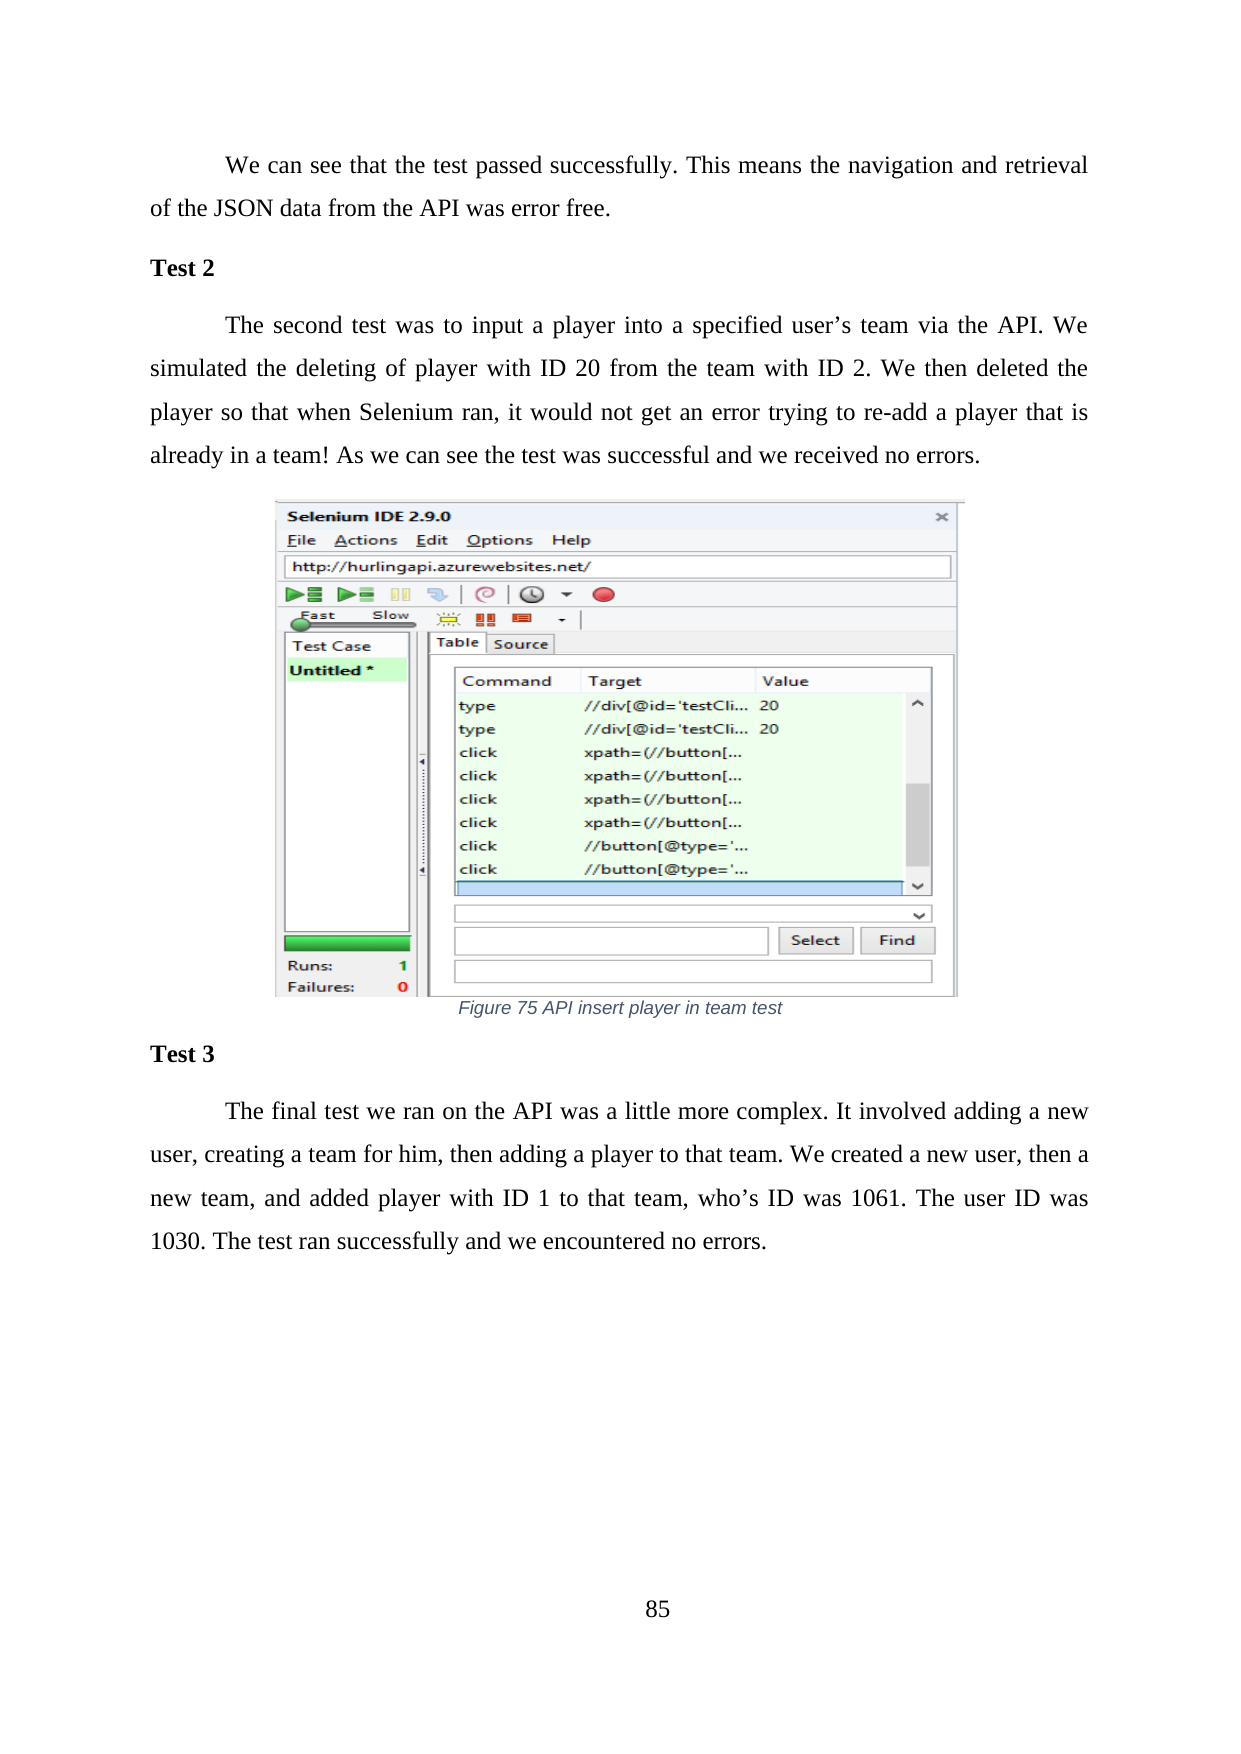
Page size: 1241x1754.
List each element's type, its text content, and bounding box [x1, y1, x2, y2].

subtitle Test 2 [150, 253, 1090, 282]
text The final test we ran on the API was a little more complex. It involved adding a new user, creating a team for him, then adding a player to that team. We created a new user, then a new team, and added player with ID 1 to that team, who’s ID was 1061. The user ID was 1030. The test ran successfully and we encountered no errors. [150, 1096, 1090, 1254]
text We can see that the test passed successfully. This means the navigation and retrieval of the JSON data from the API was error free. [150, 150, 1090, 222]
text The second test was to input a player into a specified user’s team via the API. We simulated the deleting of player with ID 20 from the team with ID 2. We then deleted the player so that when Selenium ran, it would not get an error trying to re-add a player that is already in a team! As we can see the test was successful and we received no errors. [150, 310, 1090, 468]
subtitle Test 3 [150, 1039, 1090, 1068]
picture [275, 499, 965, 997]
text Figure 75 API insert player in team test [150, 996, 1090, 1018]
